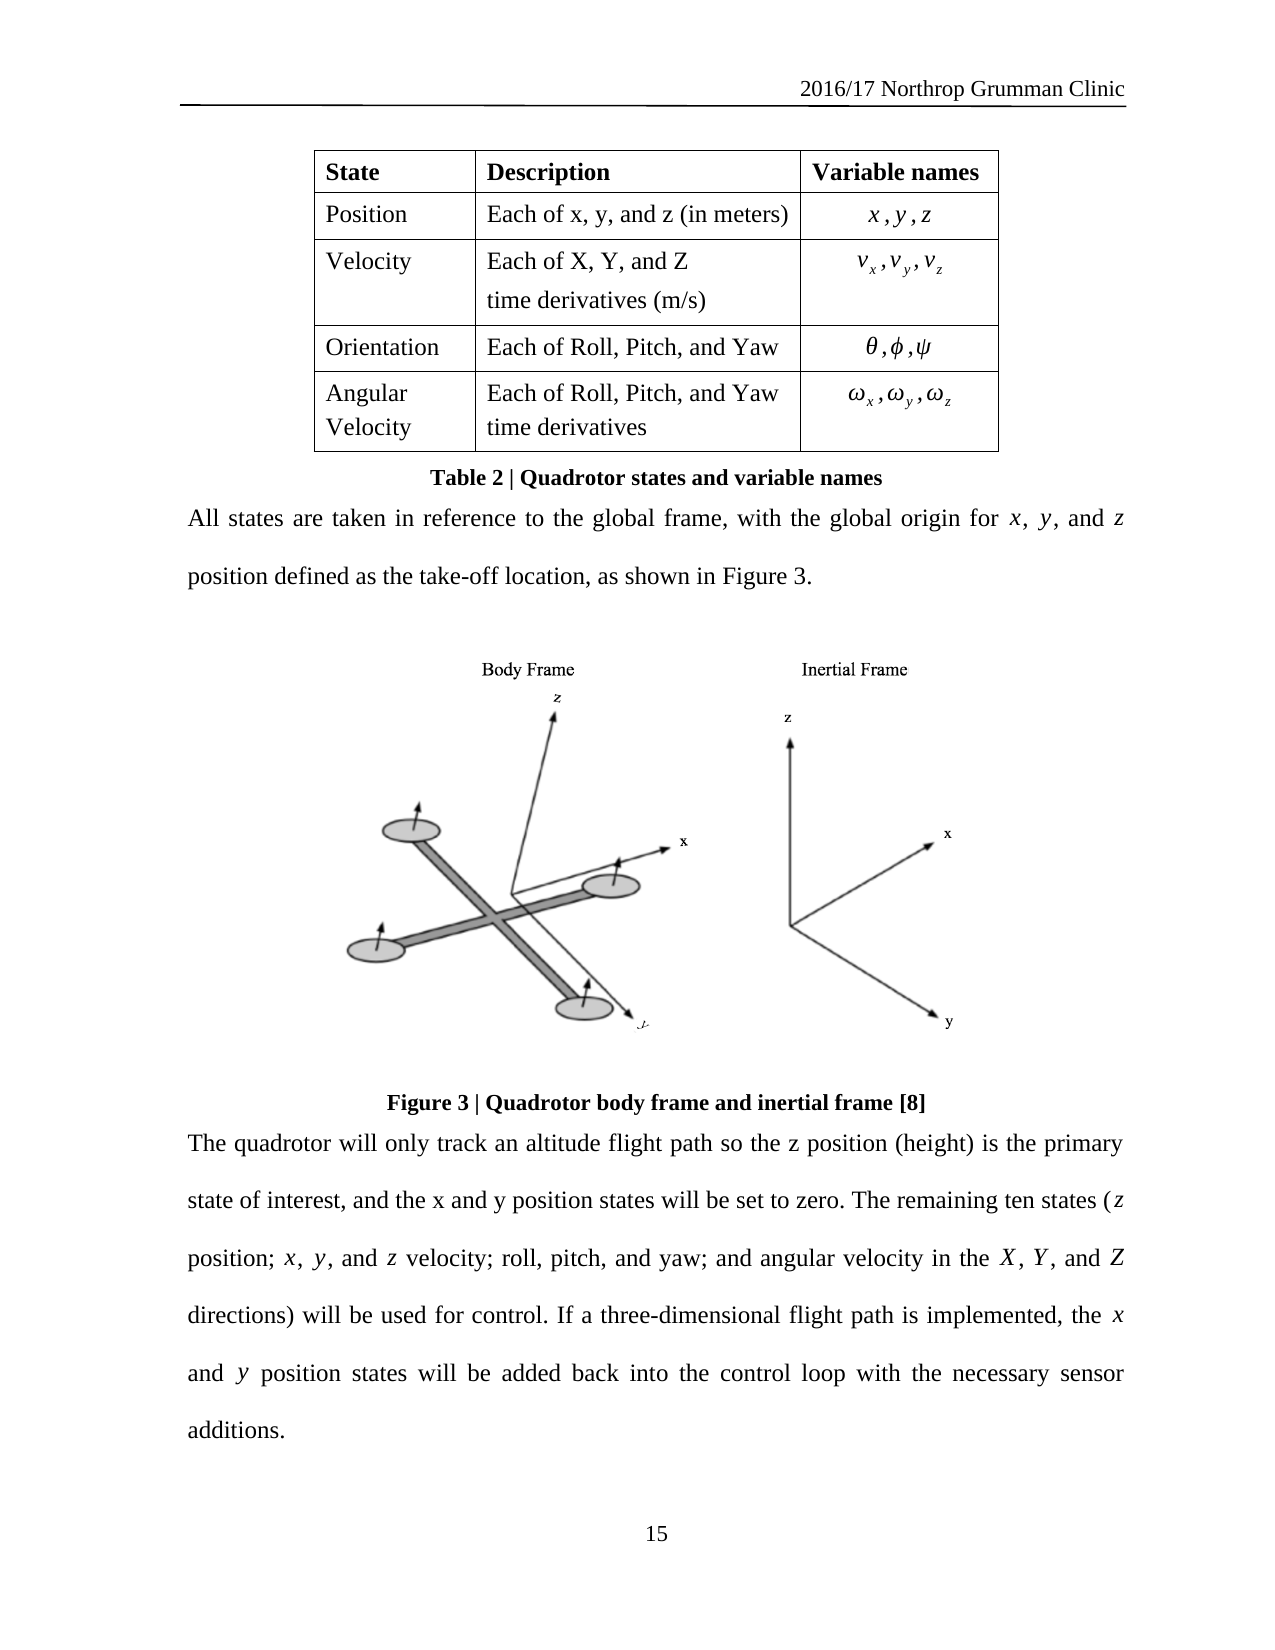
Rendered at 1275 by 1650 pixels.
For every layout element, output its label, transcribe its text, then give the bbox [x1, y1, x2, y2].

table_cell Each of x, y, and z (in meters) [476, 193, 800, 239]
table_cell Angular Velocity [315, 372, 475, 451]
table_cell [801, 240, 998, 325]
table_header Variable names [801, 151, 998, 192]
text Table 2 | Quadrotor states and variable names [187, 464, 1125, 491]
table_cell [801, 326, 998, 371]
text Figure 3 | Quadrotor body frame and inertial frame [8] [187, 1089, 1125, 1115]
text All states are taken in reference to the global frame, with the global origin for , , and position defined as the take-off location, as shown in Figure 3. [187, 503, 1125, 589]
table_header Description [476, 151, 800, 192]
table_cell Each of Roll, Pitch, and Yaw [476, 326, 800, 371]
table_cell [801, 372, 998, 451]
picture [323, 630, 990, 1048]
table_header State [315, 151, 475, 192]
table_cell [801, 193, 998, 239]
table_cell Orientation [315, 326, 475, 371]
table_cell Each of Roll, Pitch, and Yaw time derivatives [476, 372, 800, 451]
text The quadrotor will only track an altitude flight path so the z position (height) is the primary state of interest, and the x and y position states will be set to zero. The remaining ten states ( position; , , and velocity; roll, pitch, and yaw; and angular velocity in the , , and directions) will be used for control. If a three-dimensional flight path is implemented, the and position states will be added back into the control loop with the necessary sensor additions. [187, 1128, 1125, 1444]
table_cell Position [315, 193, 475, 239]
table_cell Velocity [315, 240, 475, 325]
table_cell Each of X, Y, and Z time derivatives (m/s) [476, 240, 800, 325]
